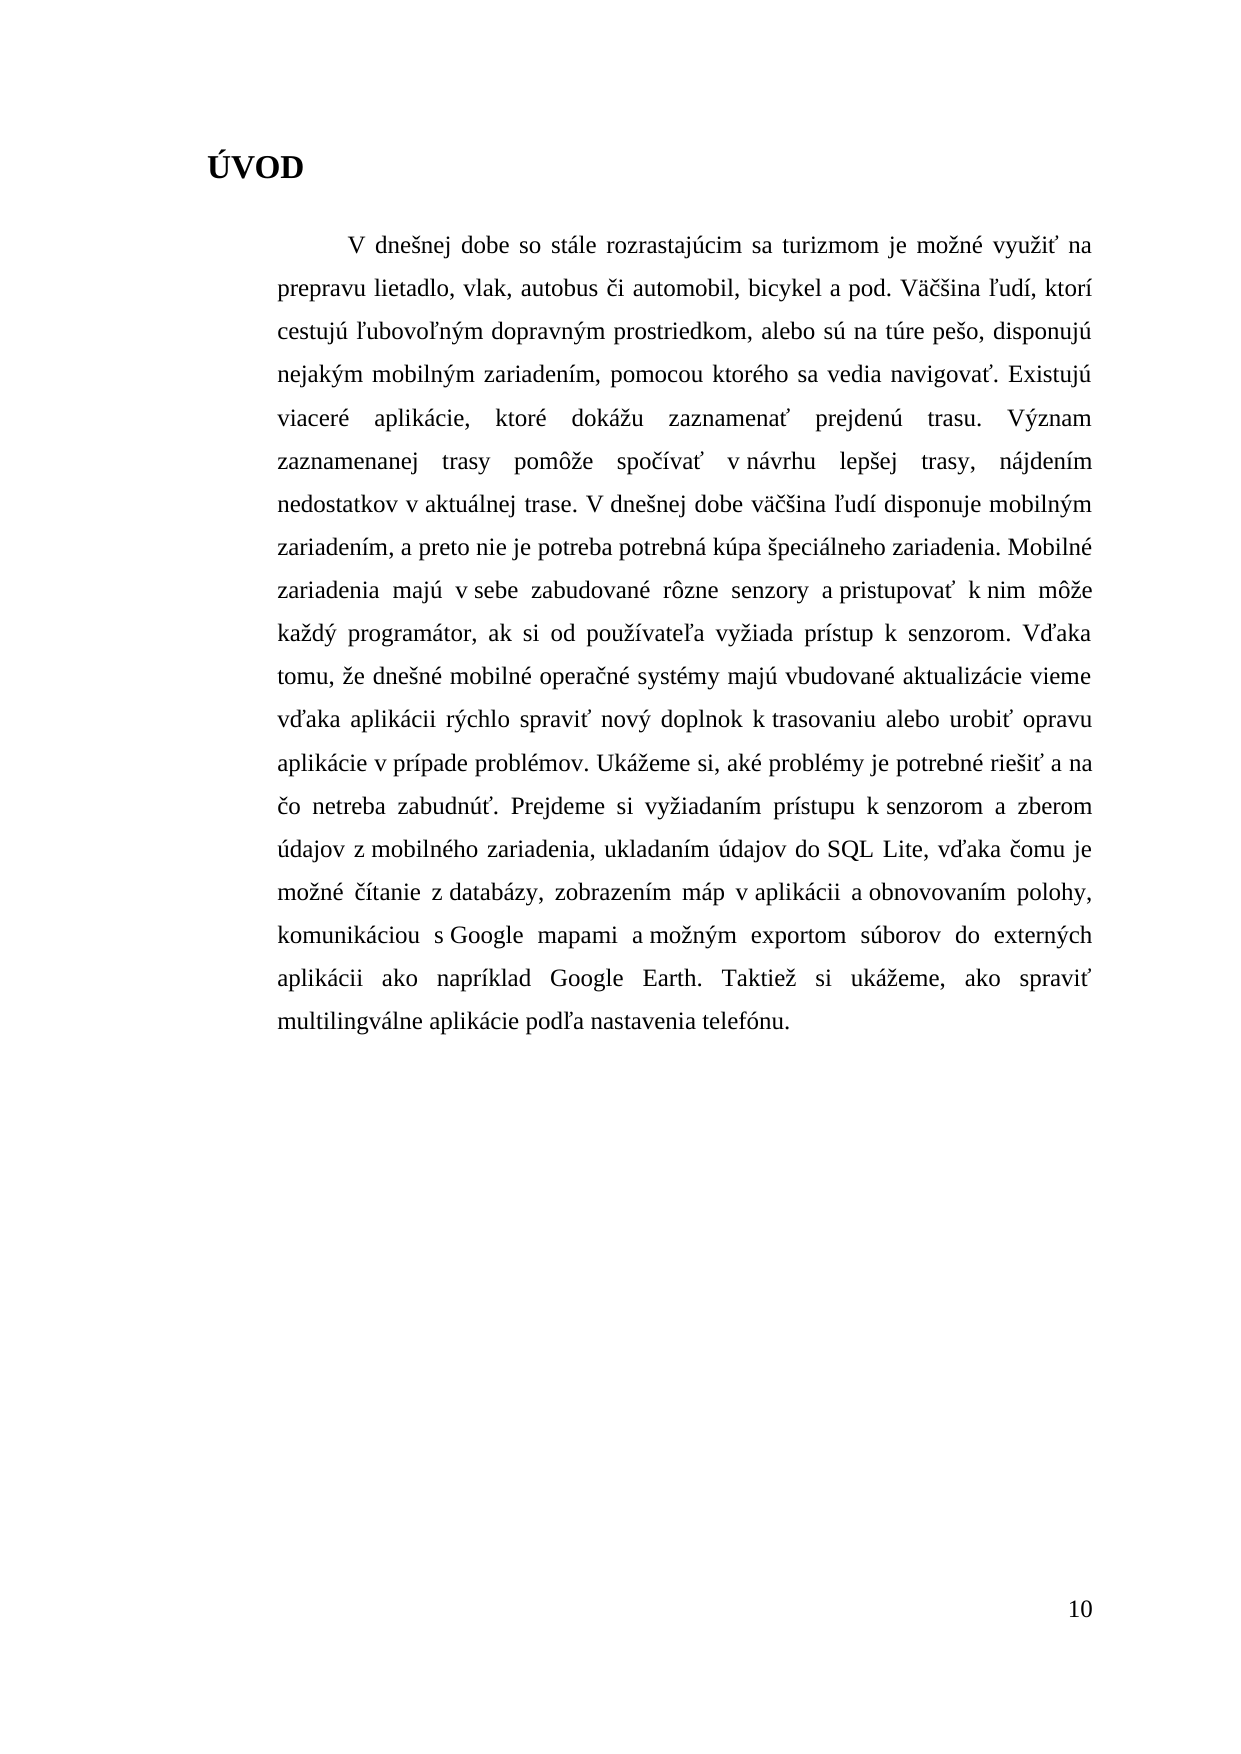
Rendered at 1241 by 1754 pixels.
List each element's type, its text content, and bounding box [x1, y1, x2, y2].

subtitle Úvod [207, 148, 1092, 186]
text V dnešnej dobe so stále rozrastajúcim sa turizmom je možné využiť na prepravu lietadlo, vlak, autobus či automobil, bicykel a pod. Väčšina ľudí, ktorí cestujú ľubovoľným dopravným prostriedkom, alebo sú na túre pešo, disponujú nejakým mobilným zariadením, pomocou ktorého sa vedia navigovať. Existujú viaceré aplikácie, ktoré dokážu zaznamenať prejdenú trasu. Význam zaznamenanej trasy pomôže spočívať v návrhu lepšej trasy, nájdením nedostatkov v aktuálnej trase. V dnešnej dobe väčšina ľudí disponuje mobilným zariadením, a preto nie je potreba potrebná kúpa špeciálneho zariadenia. Mobilné zariadenia majú v sebe zabudované rôzne senzory a pristupovať k nim môže každý programátor, ak si od používateľa vyžiada prístup k senzorom. Vďaka tomu, že dnešné mobilné operačné systémy majú vbudované aktualizácie vieme vďaka aplikácii rýchlo spraviť nový doplnok k trasovaniu alebo urobiť opravu aplikácie v prípade problémov. Ukážeme si, aké problémy je potrebné riešiť a na čo netreba zabudnúť. Prejdeme si vyžiadaním prístupu k senzorom a zberom údajov z mobilného zariadenia, ukladaním údajov do SQL Lite, vďaka čomu je možné čítanie z databázy, zobrazením máp v aplikácii a obnovovaním polohy, komunikáciou s Google mapami a možným exportom súborov do externých aplikácii ako napríklad Google Earth. Taktiež si ukážeme, ako spraviť multilingválne aplikácie podľa nastavenia telefónu. [277, 230, 1092, 1035]
